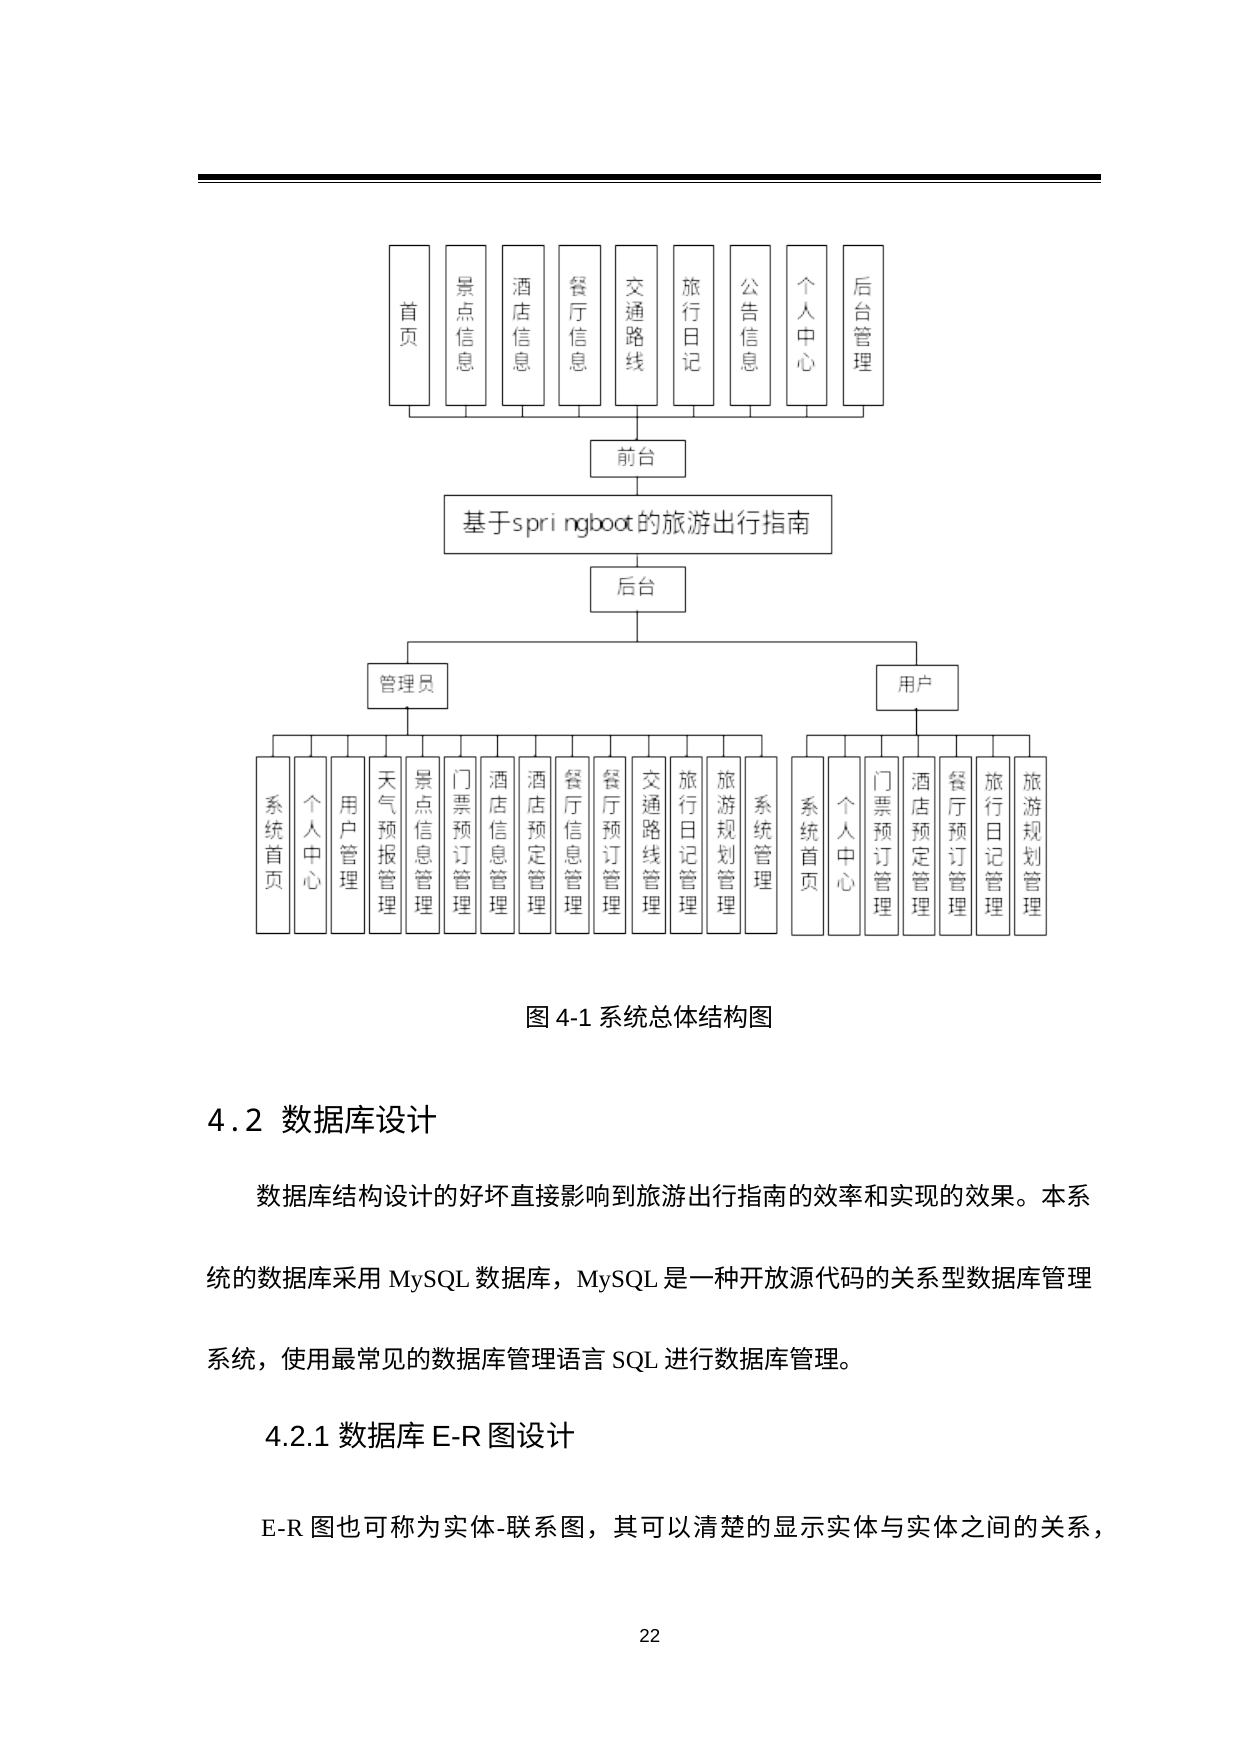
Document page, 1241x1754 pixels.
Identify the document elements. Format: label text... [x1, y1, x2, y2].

text 数据库结构设计的好坏直接影响到旅游出行指南的效率和实现的效果。本系统的数据库采用MySQL数据库，MySQL是一种开放源代码的关系型数据库管理系统，使用最常见的数据库管理语言SQL进行数据库管理。 [207, 1161, 1093, 1392]
text 4.2 数据库设计 [207, 1083, 1093, 1151]
text 4.2.1 数据库E-R图设计 [207, 1399, 1093, 1467]
text 图4-1 系统总体结构图 [207, 981, 1093, 1049]
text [207, 1492, 1093, 1560]
